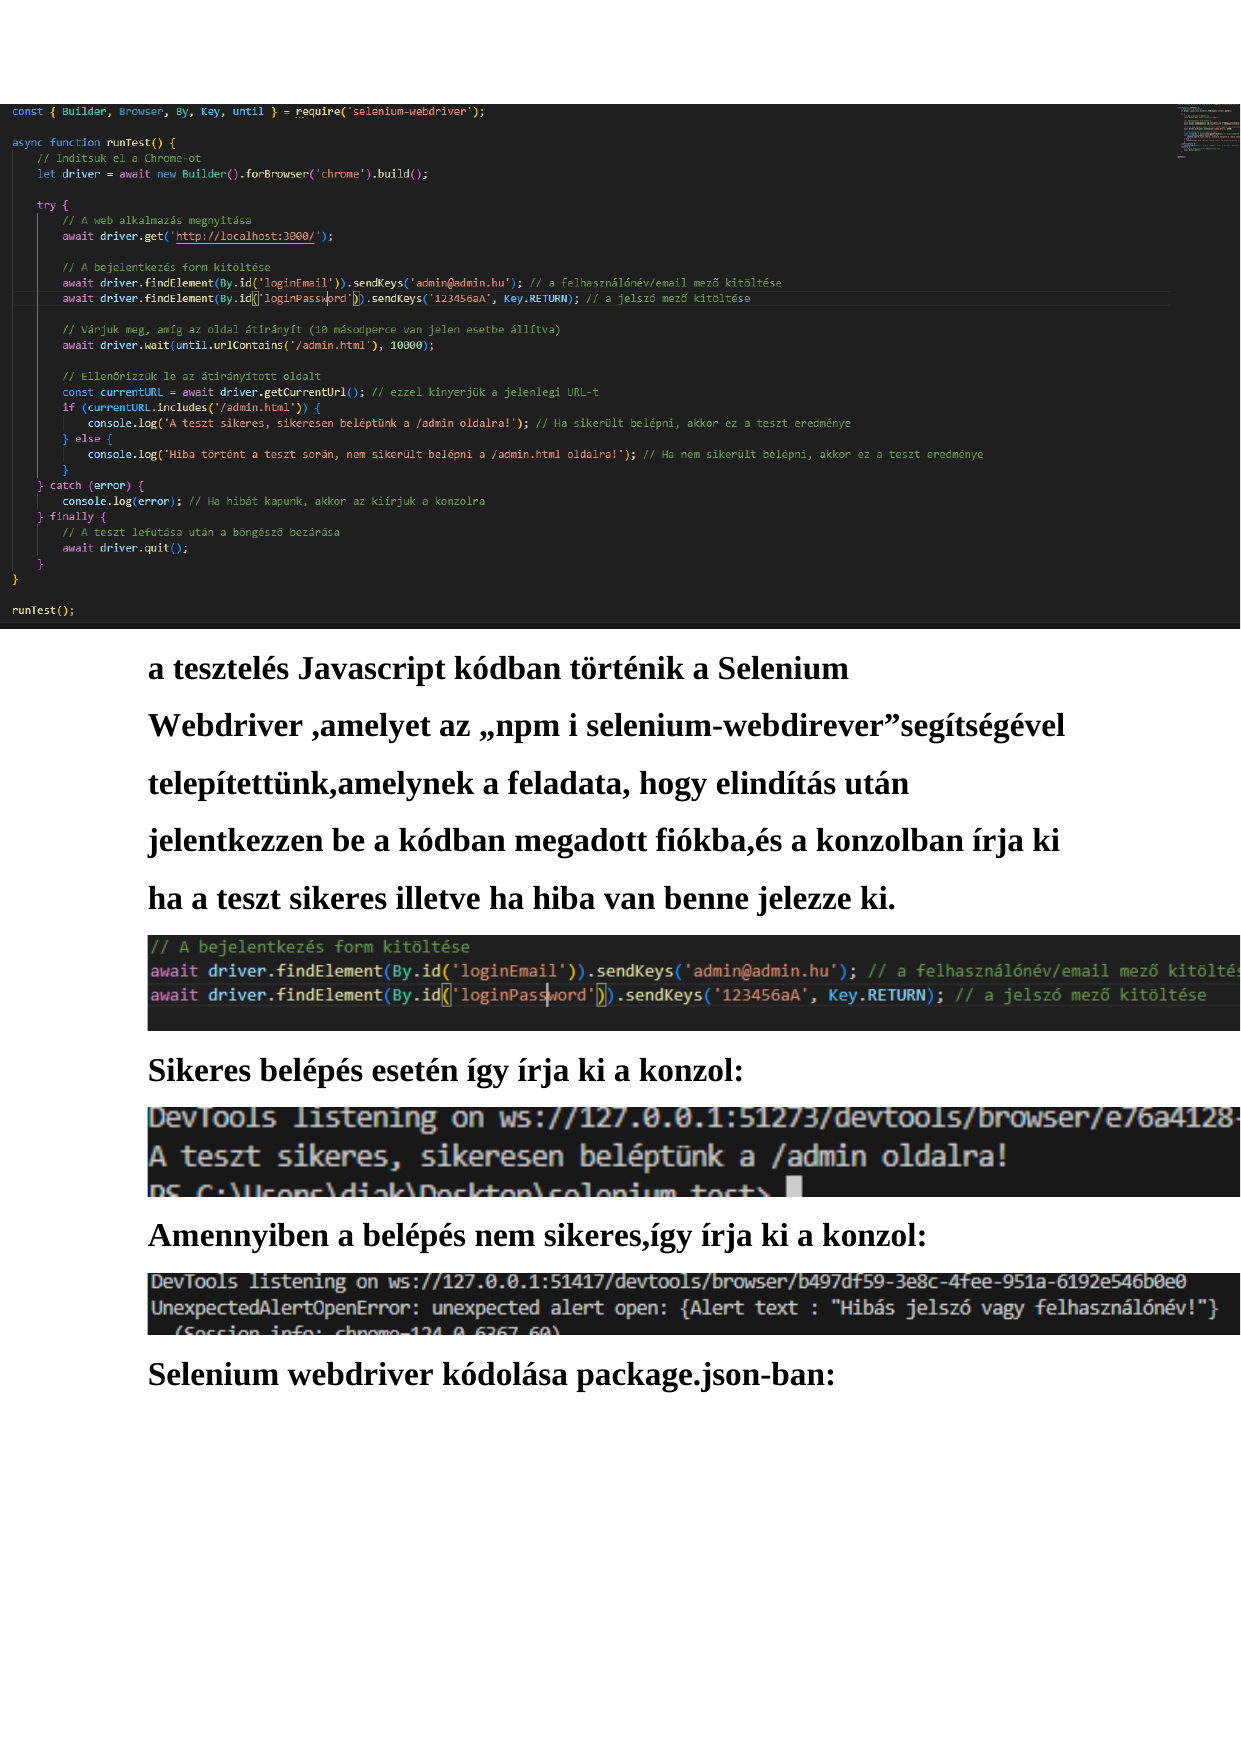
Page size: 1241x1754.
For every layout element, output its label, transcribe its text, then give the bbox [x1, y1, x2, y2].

list Sikeres belépés esetén így írja ki a konzol: [148, 1050, 1093, 1088]
list Selenium webdriver kódolása package.json-ban: [148, 1354, 1093, 1392]
picture [147, 1107, 1241, 1197]
list Amennyiben a belépés nem sikeres,így írja ki a konzol: [148, 1216, 1093, 1254]
picture [147, 1273, 1241, 1335]
list a tesztelés Javascript kódban történik a Selenium Webdriver ,amelyet az „npm i selenium-webdirever”segítségével telepítettünk,amelynek a feladata, hogy elindítás után jelentkezzen be a kódban megadott fiókba,és a konzolban írja ki ha a teszt sikeres illetve ha hiba van benne jelezze ki. [148, 629, 1093, 916]
picture [147, 935, 1241, 1031]
picture [0, 104, 1241, 629]
